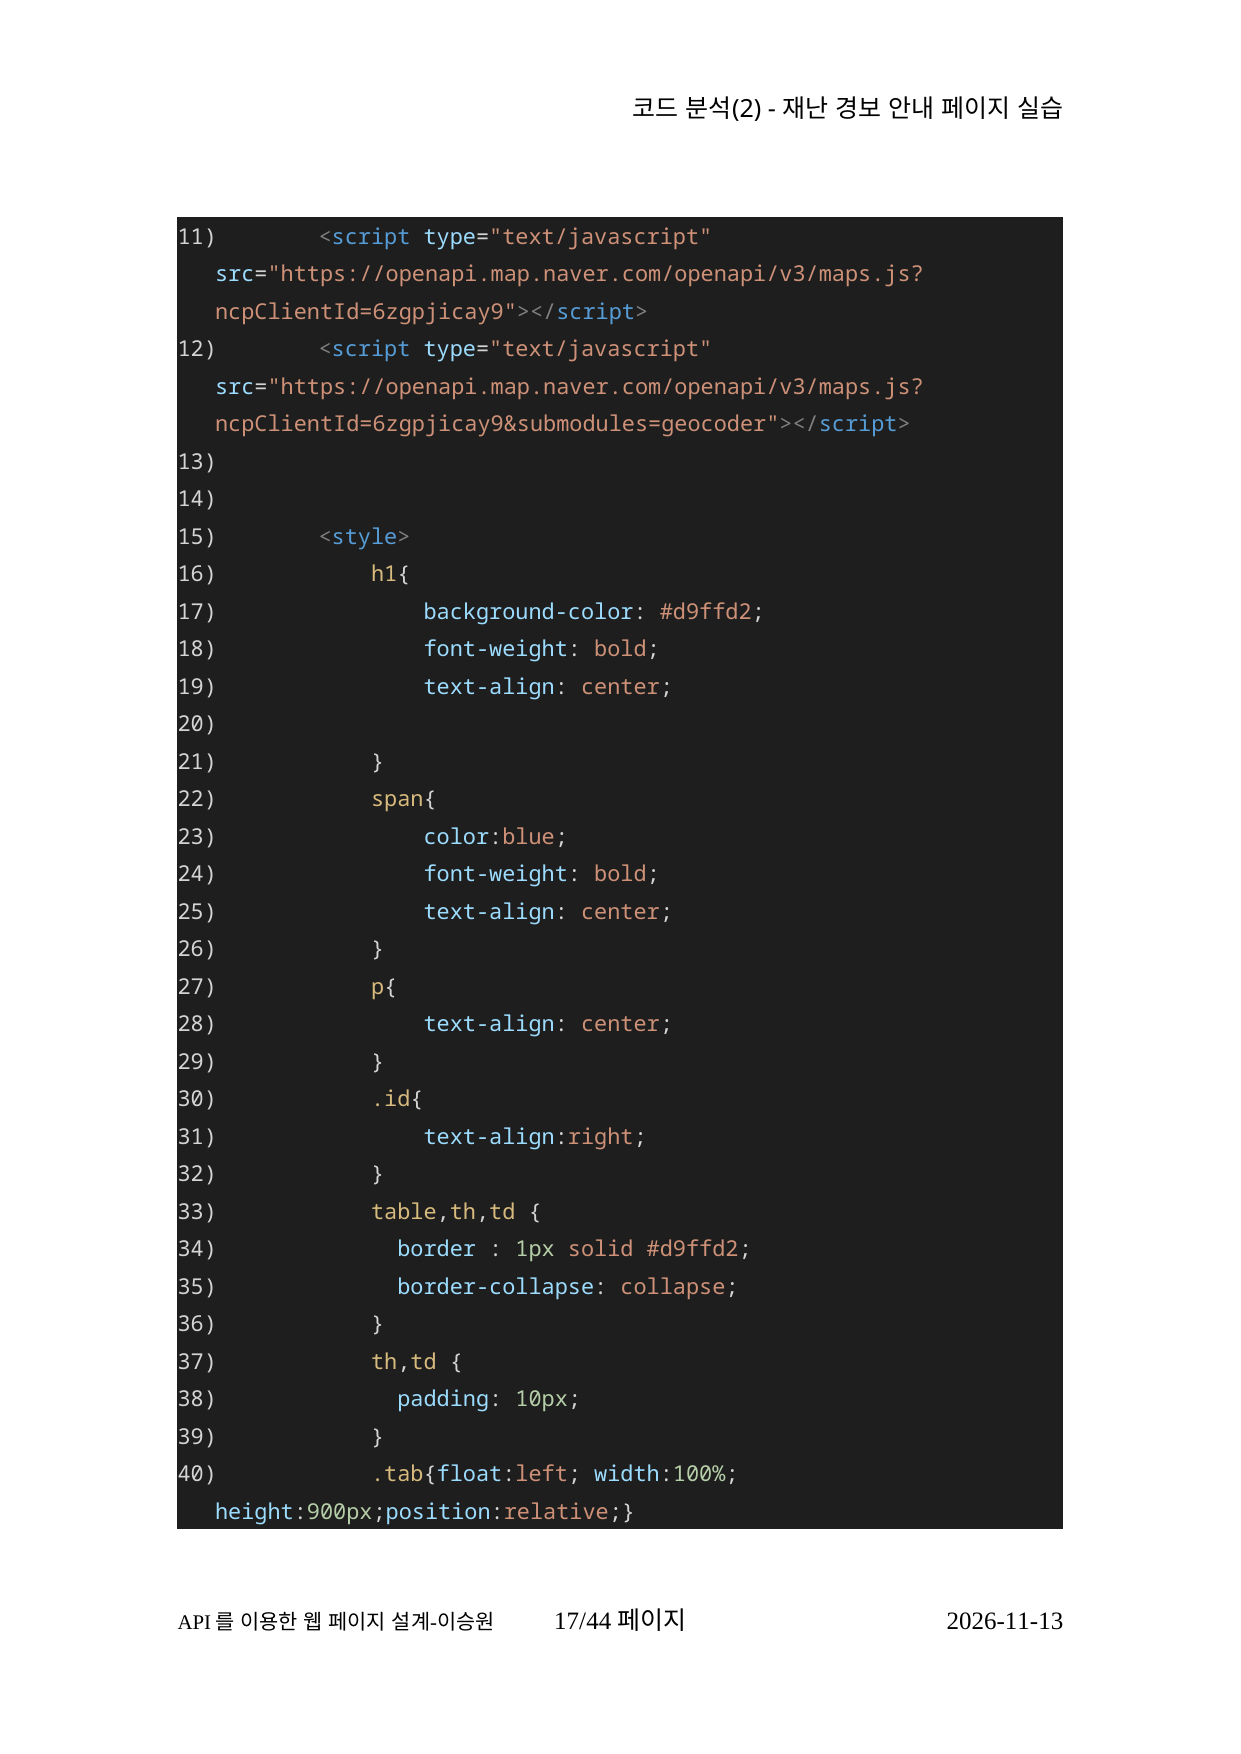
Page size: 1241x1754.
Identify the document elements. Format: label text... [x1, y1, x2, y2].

list text-align:right; [177, 1117, 1063, 1154]
list .tab{float:left; width:100%; height:900px;position:relative;} [177, 1454, 1063, 1529]
list .id{ [177, 1079, 1063, 1117]
list font-weight: bold; [177, 854, 1063, 892]
list span{ [177, 779, 1063, 817]
list font-weight: bold; [177, 629, 1063, 667]
list text-align: center; [177, 667, 1063, 704]
list padding: 10px; [177, 1379, 1063, 1417]
list } [177, 1042, 1063, 1079]
list } [177, 1304, 1063, 1342]
list <script type="text/javascript" src="https://openapi.map.naver.com/openapi/v3/maps.js?ncpClientId=6zgpjicay9&submodules=geocoder"></script> [177, 329, 1063, 442]
list text-align: center; [177, 1004, 1063, 1042]
list <style> [177, 517, 1063, 554]
list } [177, 742, 1063, 779]
list th,td { [177, 1342, 1063, 1379]
list color:blue; [177, 817, 1063, 854]
list p{ [177, 967, 1063, 1004]
list } [177, 929, 1063, 967]
list } [177, 1417, 1063, 1454]
list table,th,td { [177, 1192, 1063, 1229]
list } [177, 1154, 1063, 1192]
list background-color: #d9ffd2; [177, 592, 1063, 629]
list text-align: center; [177, 892, 1063, 929]
list border : 1px solid #d9ffd2; [177, 1229, 1063, 1267]
list border-collapse: collapse; [177, 1267, 1063, 1304]
list <script type="text/javascript" src="https://openapi.map.naver.com/openapi/v3/maps.js?ncpClientId=6zgpjicay9"></script> [177, 217, 1063, 329]
list h1{ [177, 554, 1063, 592]
